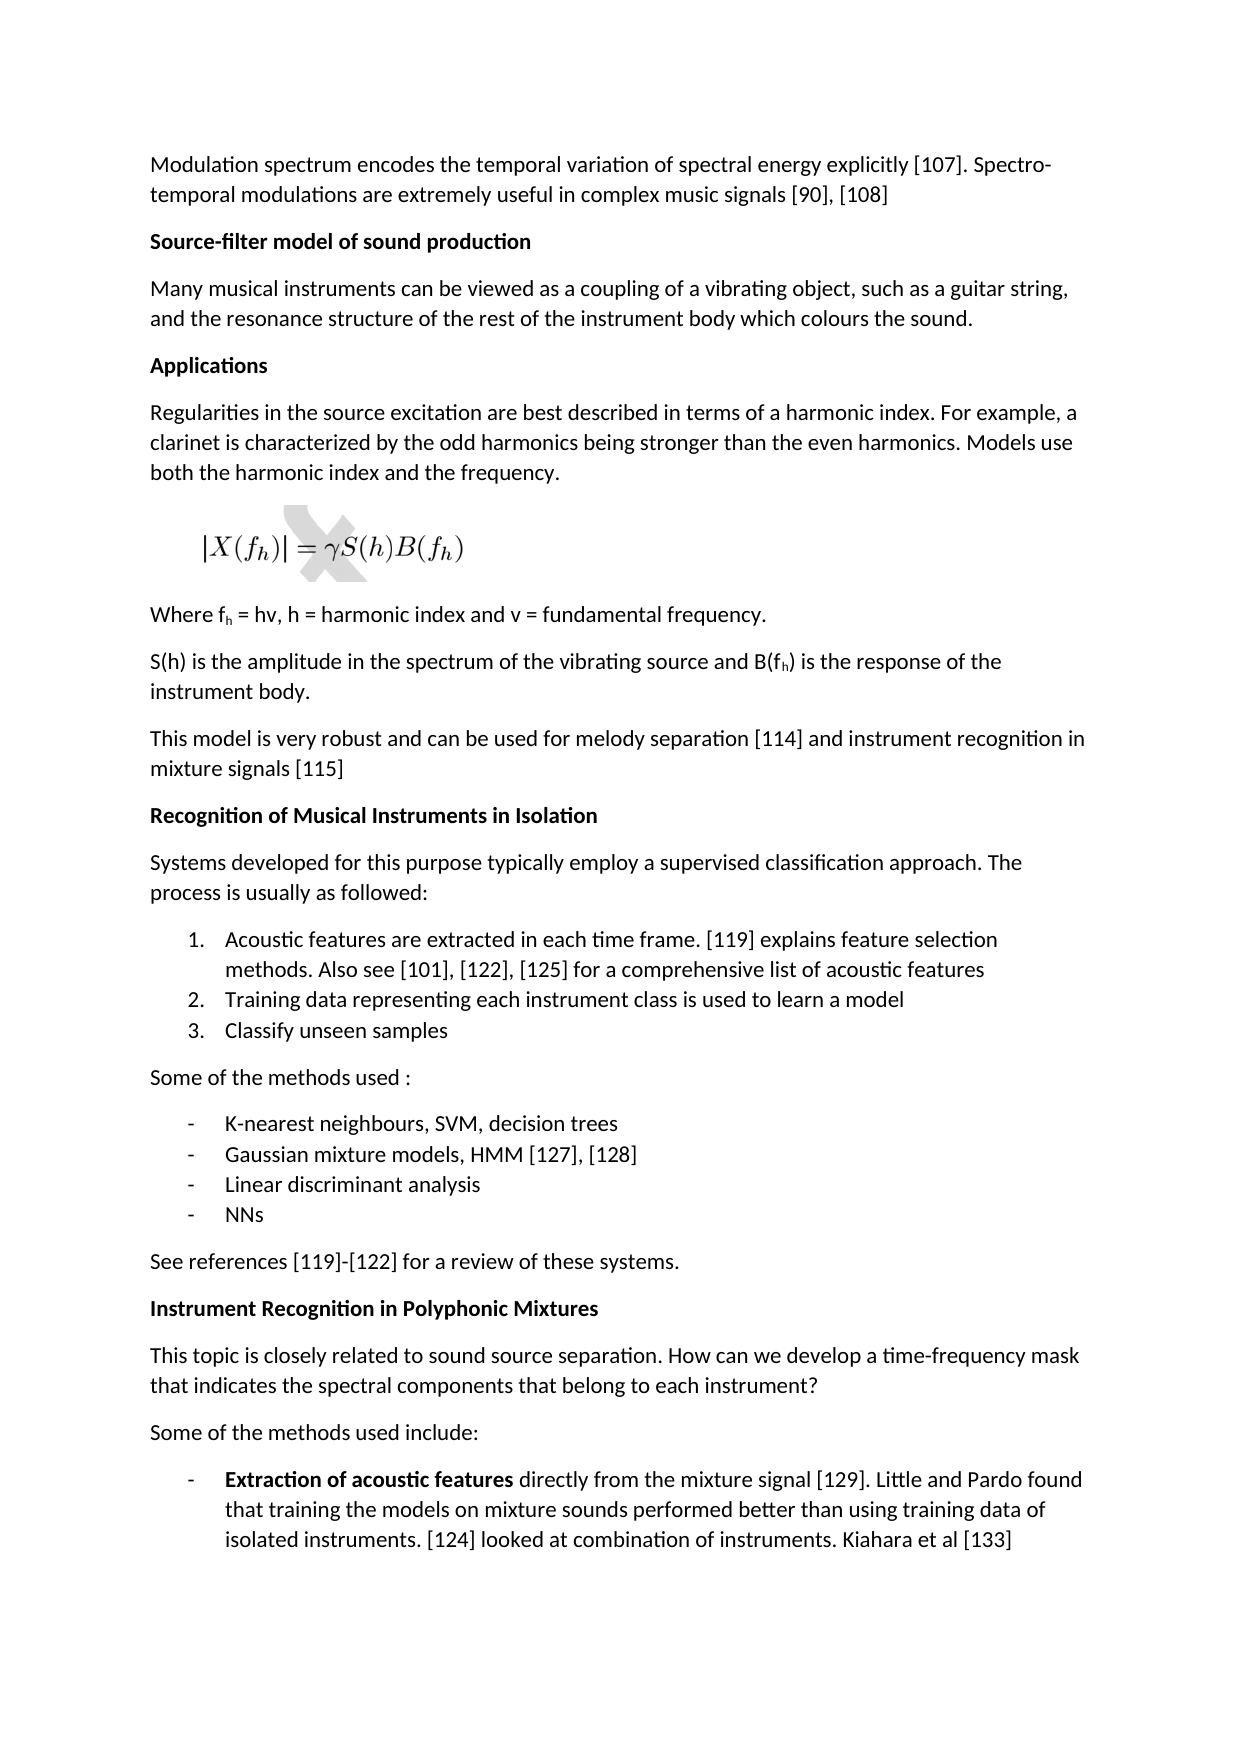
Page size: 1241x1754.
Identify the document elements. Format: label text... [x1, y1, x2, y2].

text Modulation spectrum encodes the temporal variation of spectral energy explicitly [107]. Spectro-temporal modulations are extremely useful in complex music signals [90], [108] [150, 150, 1090, 208]
text Applications [150, 351, 1090, 379]
text Instrument Recognition in Polyphonic Mixtures [150, 1294, 1090, 1322]
list Acoustic features are extracted in each time frame. [119] explains feature selection methods. Also see [101], [122], [125] for a comprehensive list of acoustic features [187, 925, 1090, 983]
text See references [119]-[122] for a review of these systems. [150, 1247, 1090, 1275]
list NNs [187, 1200, 1090, 1228]
text Where fh = hv, h = harmonic index and v = fundamental frequency. [150, 600, 1090, 628]
list Gaussian mixture models, HMM [127], [128] [187, 1140, 1090, 1168]
picture [150, 505, 525, 582]
text Regularities in the source excitation are best described in terms of a harmonic index. For example, a clarinet is characterized by the odd harmonics being stronger than the even harmonics. Models use both the harmonic index and the frequency. [150, 398, 1090, 486]
text This model is very robust and can be used for melody separation [114] and instrument recognition in mixture signals [115] [150, 724, 1090, 782]
text Systems developed for this purpose typically employ a supervised classification approach. The process is usually as followed: [150, 848, 1090, 906]
list Training data representing each instrument class is used to learn a model [187, 986, 1090, 1014]
text S(h) is the amplitude in the spectrum of the vibrating source and B(fh) is the response of the instrument body. [150, 647, 1090, 705]
text Some of the methods used include: [150, 1418, 1090, 1446]
list Classify unseen samples [187, 1016, 1090, 1044]
list Linear discriminant analysis [187, 1170, 1090, 1198]
text Source-filter model of sound production [150, 227, 1090, 255]
text This topic is closely related to sound source separation. How can we develop a time-frequency mask that indicates the spectral components that belong to each instrument? [150, 1341, 1090, 1399]
list K-nearest neighbours, SVM, decision trees [187, 1109, 1090, 1138]
text Recognition of Musical Instruments in Isolation [150, 801, 1090, 829]
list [187, 1465, 1090, 1553]
text Many musical instruments can be viewed as a coupling of a vibrating object, such as a guitar string, and the resonance structure of the rest of the instrument body which colours the sound. [150, 274, 1090, 332]
text Some of the methods used : [150, 1063, 1090, 1091]
